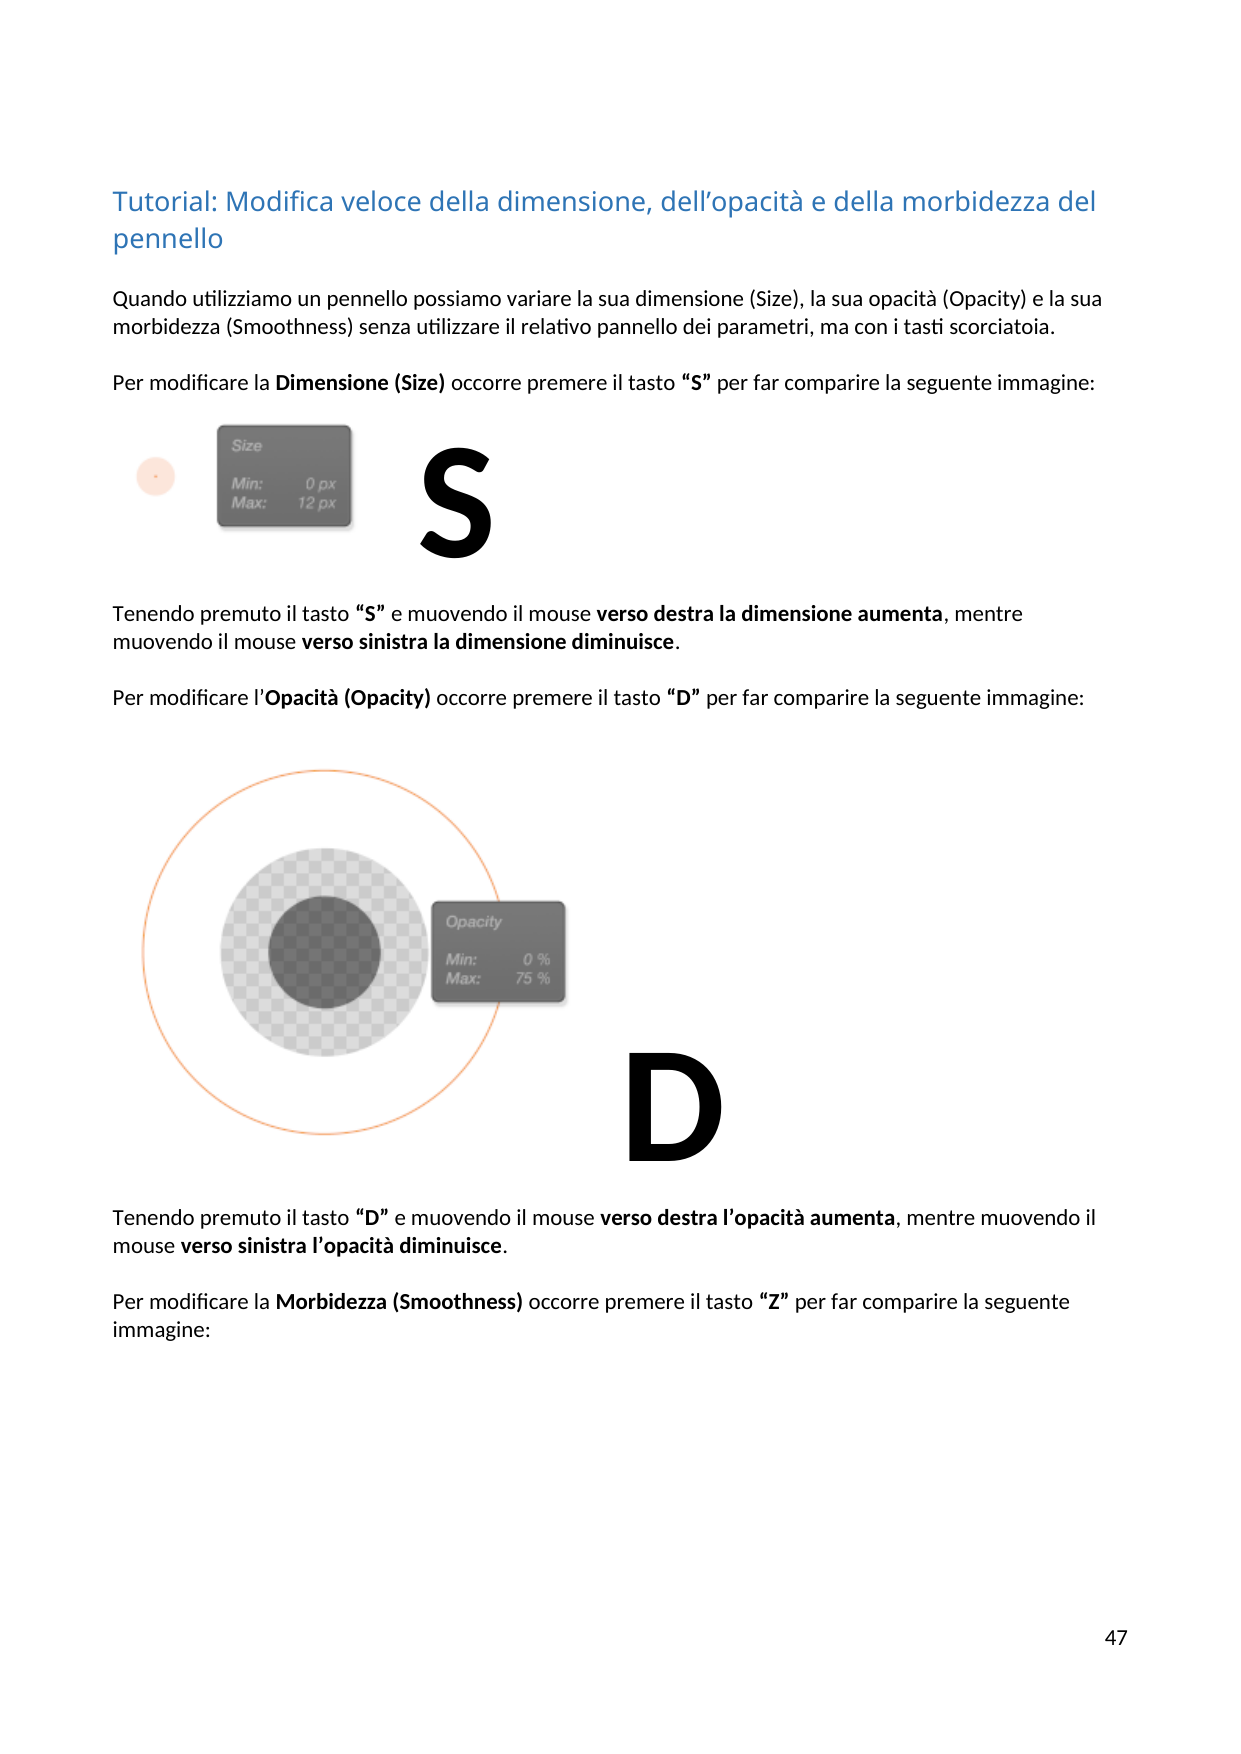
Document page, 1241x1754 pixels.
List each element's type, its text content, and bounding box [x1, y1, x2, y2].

text Per modificare l’Opacità (Opacity) occorre premere il tasto “D” per far comparire la seguente immagine: [112, 683, 1128, 712]
text S [112, 396, 1128, 599]
subtitle Tutorial: Modifica veloce della dimensione, dell’opacità e della morbidezza del pennello [112, 182, 1128, 256]
text Tenendo premuto il tasto “S” e muovendo il mouse verso destra la dimensione aumenta, mentre muovendo il mouse verso sinistra la dimensione diminuisce. [112, 599, 1128, 656]
text Per modificare la Morbidezza (Smoothness) occorre premere il tasto “Z” per far comparire la seguente immagine: [112, 1287, 1128, 1343]
text Per modificare la Dimensione (Size) occorre premere il tasto “S” per far comparire la seguente immagine: [112, 368, 1128, 396]
picture [112, 739, 583, 1162]
text Quando utilizziamo un pennello possiamo variare la sua dimensione (Size), la sua opacità (Opacity) e la sua morbidezza (Smoothness) senza utilizzare il relativo pannello dei parametri, ma con i tasti scorciatoia. [112, 284, 1128, 340]
picture [112, 396, 375, 558]
text Tenendo premuto il tasto “D” e muovendo il mouse verso destra l’opacità aumenta, mentre muovendo il mouse verso sinistra l’opacità diminuisce. [112, 1203, 1128, 1259]
